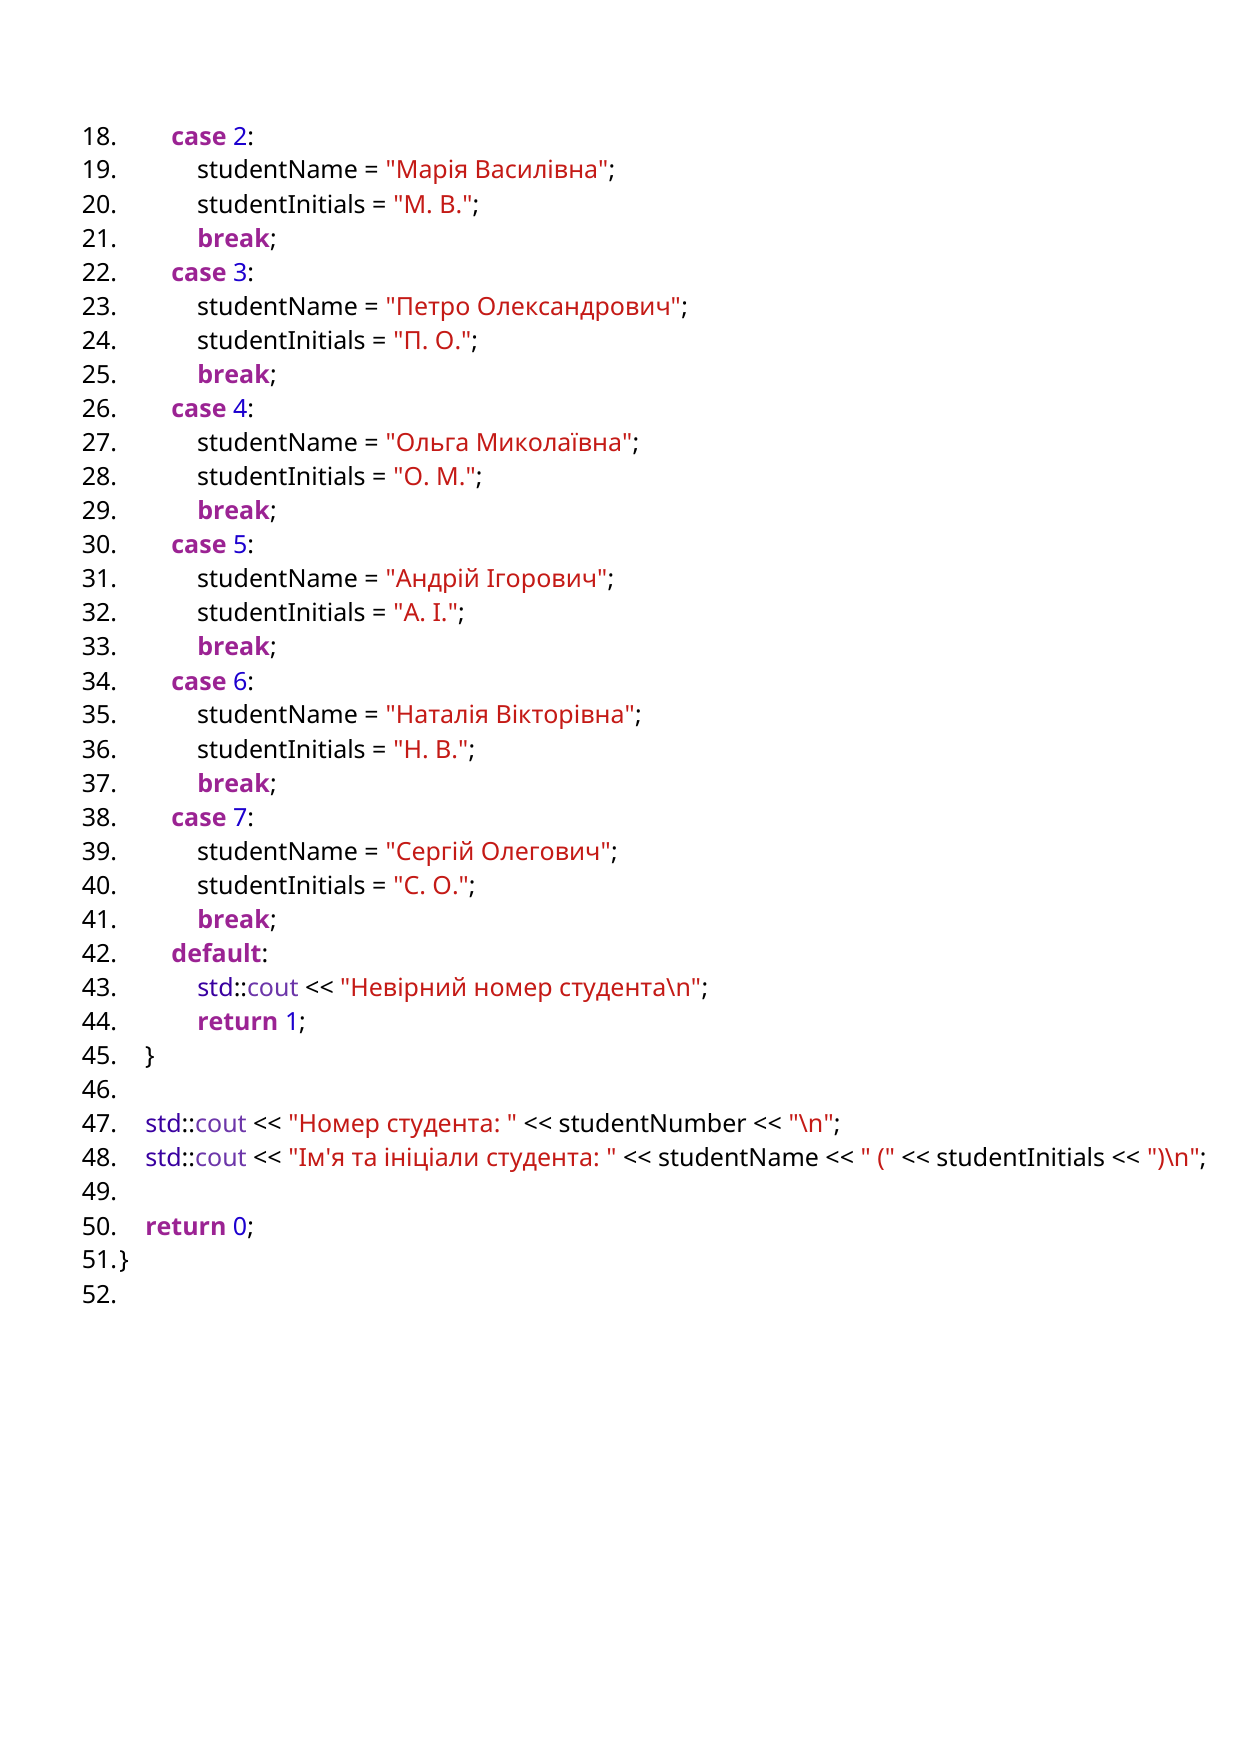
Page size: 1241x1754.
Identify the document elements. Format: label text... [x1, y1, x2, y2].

list std::cout << "Ім'я та ініціали студента: " << studentName << " (" << studentInitials << ")\n"; [82, 1140, 1211, 1174]
list case 4: [82, 391, 1211, 425]
list case 5: [82, 527, 1211, 561]
list studentInitials = "М. В."; [82, 186, 1211, 220]
list studentName = "Петро Олександрович"; [82, 288, 1211, 322]
list studentName = "Сергій Олегович"; [82, 833, 1211, 867]
list break; [82, 220, 1211, 254]
list break; [82, 765, 1211, 799]
list studentInitials = "Н. В."; [82, 731, 1211, 765]
list break; [82, 629, 1211, 663]
list case 2: [82, 118, 1211, 152]
list studentInitials = "С. О."; [82, 867, 1211, 902]
list return 0; [82, 1208, 1211, 1242]
list studentInitials = "О. М."; [82, 459, 1211, 493]
list return 1; [82, 1004, 1211, 1038]
list studentName = "Ольга Миколаївна"; [82, 425, 1211, 459]
list case 7: [82, 799, 1211, 833]
list studentName = "Наталія Вікторівна"; [82, 697, 1211, 731]
list std::cout << "Номер студента: " << studentNumber << "\n"; [82, 1106, 1211, 1140]
list break; [82, 902, 1211, 936]
list break; [82, 357, 1211, 391]
list default: [82, 936, 1211, 970]
list studentInitials = "А. І."; [82, 595, 1211, 629]
list break; [82, 493, 1211, 527]
list studentInitials = "П. О."; [82, 322, 1211, 357]
list } [82, 1242, 1211, 1276]
list case 3: [82, 254, 1211, 288]
list case 6: [82, 663, 1211, 697]
list std::cout << "Невірний номер студента\n"; [82, 970, 1211, 1004]
list studentName = "Марія Василівна"; [82, 152, 1211, 186]
list studentName = "Андрій Ігорович"; [82, 561, 1211, 595]
list } [82, 1038, 1211, 1072]
